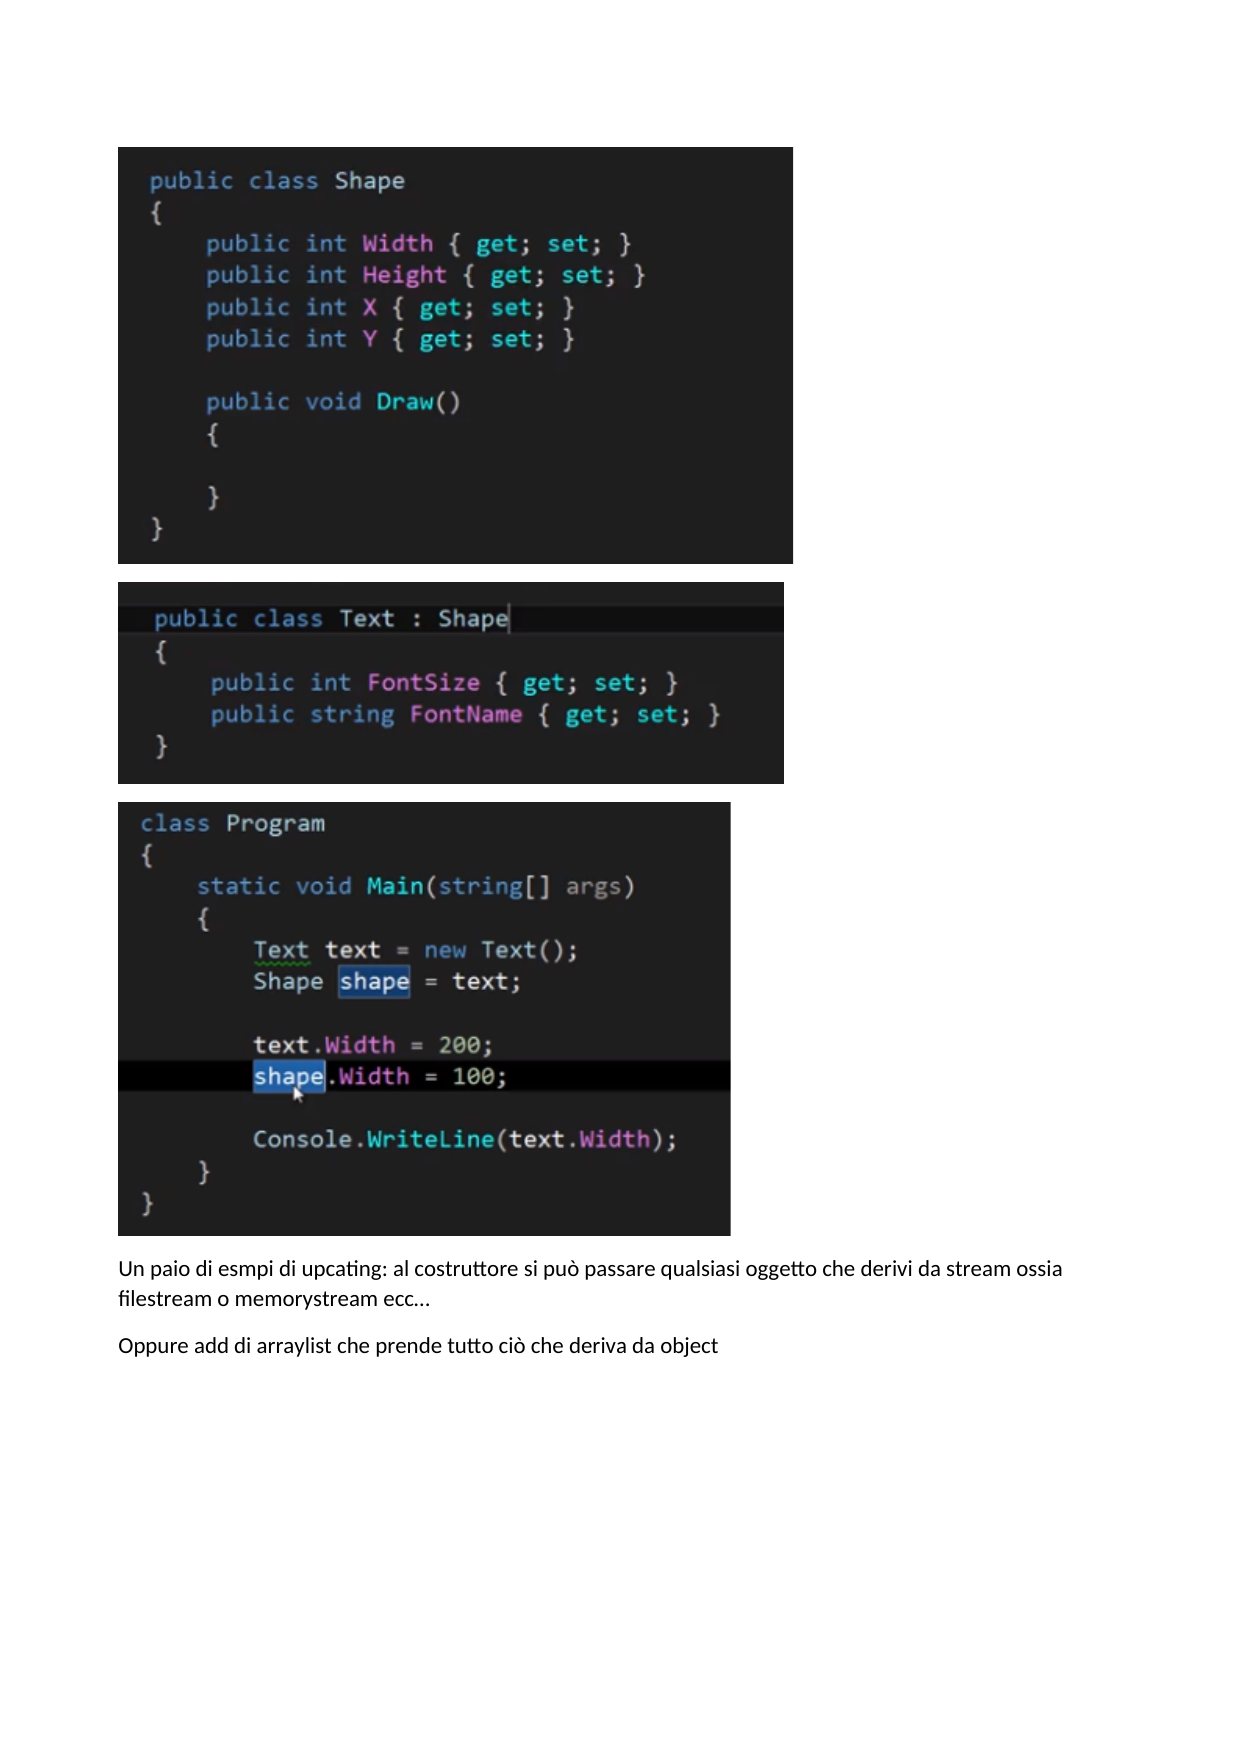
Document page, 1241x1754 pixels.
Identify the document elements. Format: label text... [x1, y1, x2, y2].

picture [118, 147, 794, 564]
picture [118, 802, 731, 1236]
text Un paio di esmpi di upcating: al costruttore si può passare qualsiasi oggetto che derivi da stream ossia filestream o memorystream ecc… [118, 1254, 1122, 1312]
text Oppure add di arraylist che prende tutto ciò che deriva da object [118, 1331, 1122, 1359]
picture [118, 582, 784, 784]
